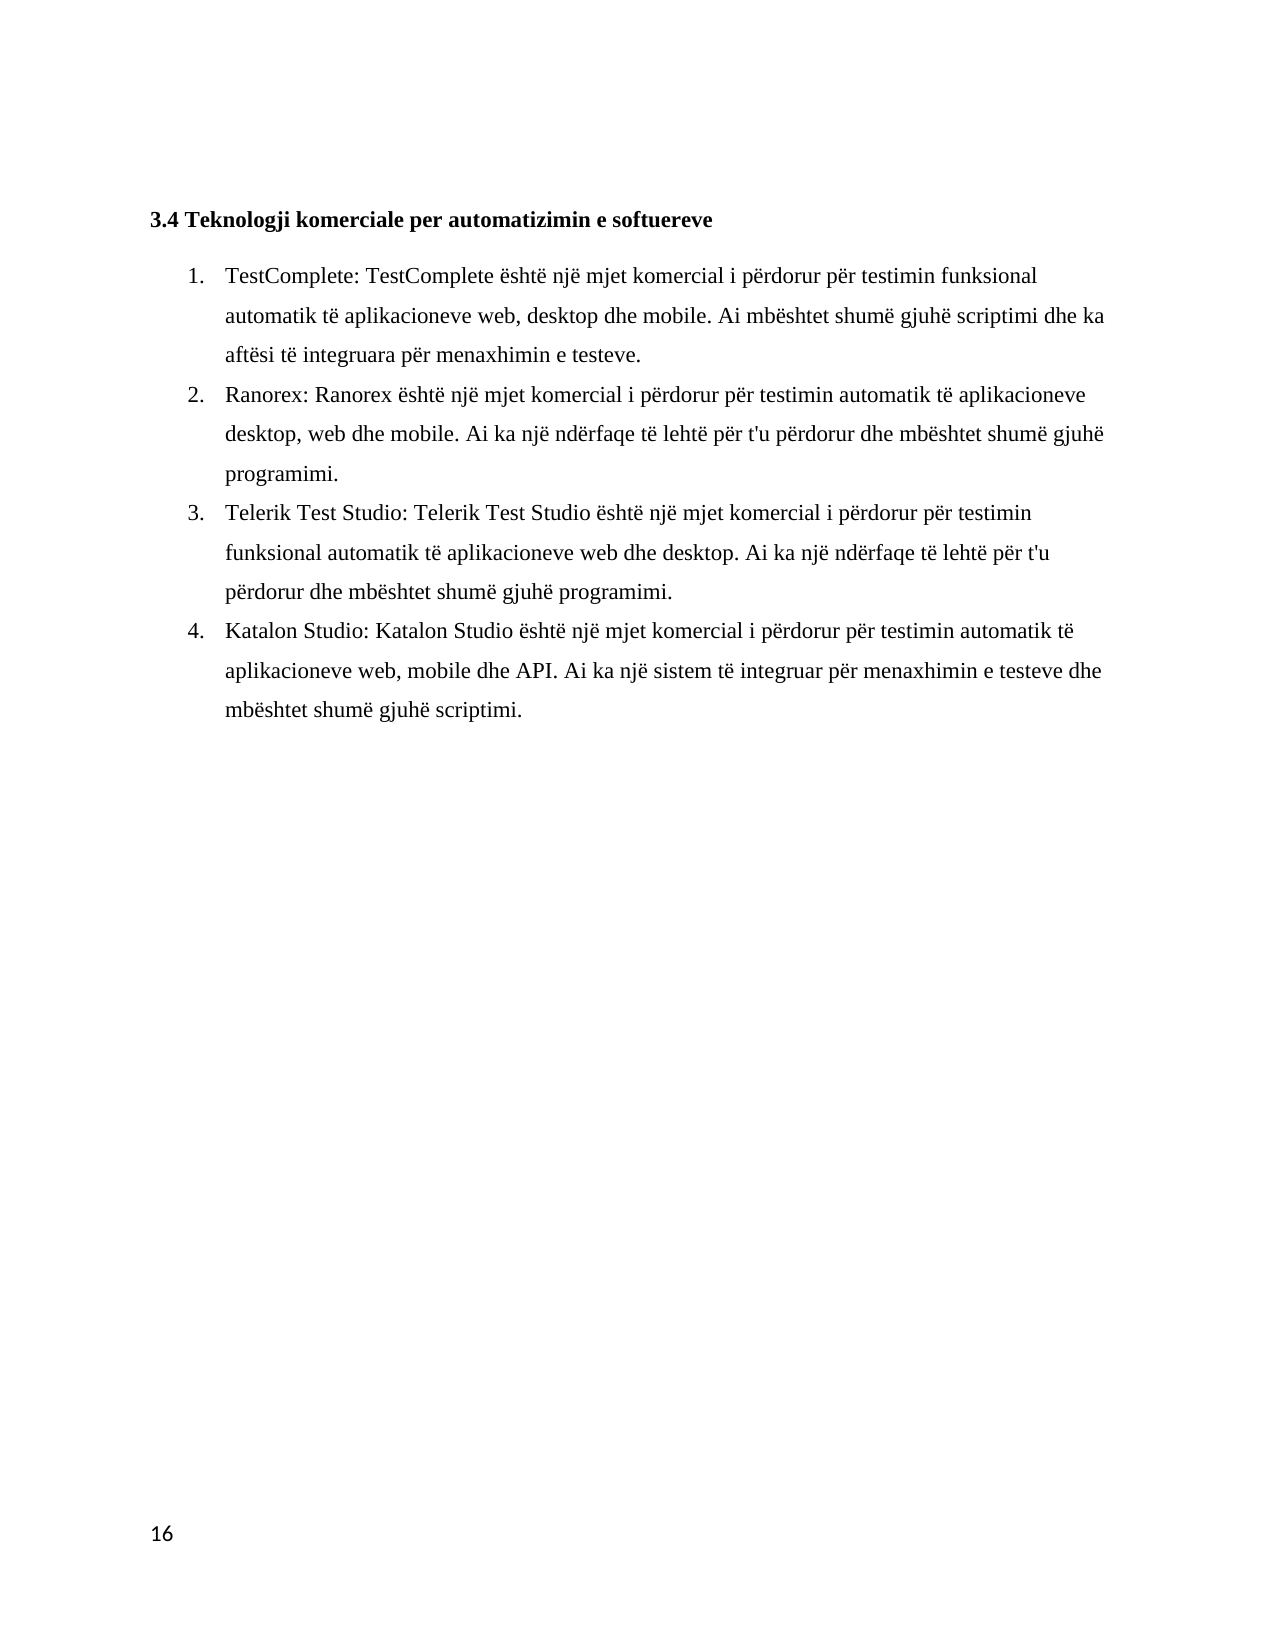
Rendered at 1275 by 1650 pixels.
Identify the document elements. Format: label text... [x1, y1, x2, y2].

list Ranorex: Ranorex është një mjet komercial i përdorur për testimin automatik të aplikacioneve desktop, web dhe mobile. Ai ka një ndërfaqe të lehtë për t'u përdorur dhe mbështet shumë gjuhë programimi. [187, 381, 1125, 486]
list TestComplete: TestComplete është një mjet komercial i përdorur për testimin funksional automatik të aplikacioneve web, desktop dhe mobile. Ai mbështet shumë gjuhë scriptimi dhe ka aftësi të integruara për menaxhimin e testeve. [187, 262, 1125, 368]
text 3.4 Teknologji komerciale per automatizimin e softuereve [150, 206, 1125, 232]
list Telerik Test Studio: Telerik Test Studio është një mjet komercial i përdorur për testimin funksional automatik të aplikacioneve web dhe desktop. Ai ka një ndërfaqe të lehtë për t'u përdorur dhe mbështet shumë gjuhë programimi. [187, 499, 1125, 604]
list Katalon Studio: Katalon Studio është një mjet komercial i përdorur për testimin automatik të aplikacioneve web, mobile dhe API. Ai ka një sistem të integruar për menaxhimin e testeve dhe mbështet shumë gjuhë scriptimi. [187, 618, 1125, 723]
